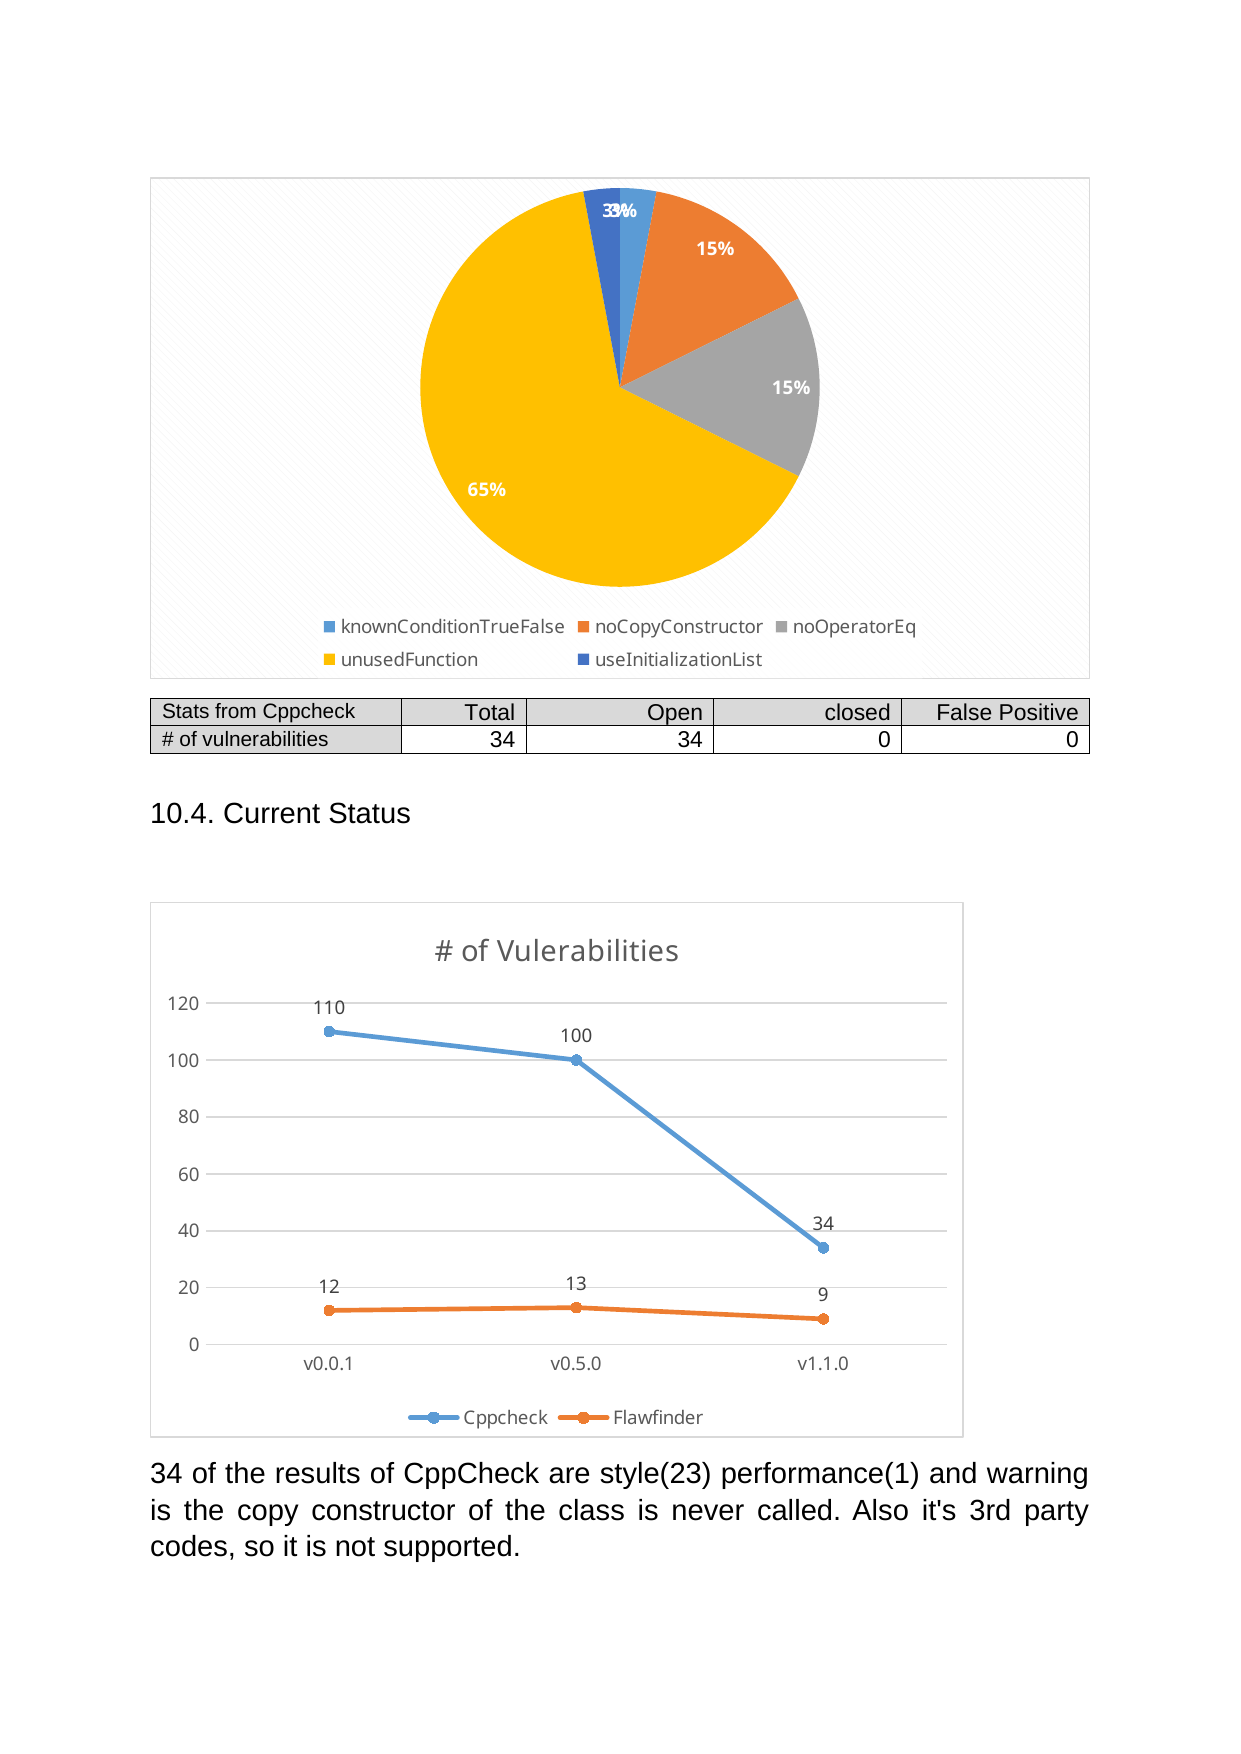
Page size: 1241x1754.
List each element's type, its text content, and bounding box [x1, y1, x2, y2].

table_cell 0 [714, 726, 901, 753]
table_header Stats from Cppcheck [151, 699, 401, 725]
table_cell 0 [902, 726, 1089, 753]
table_header False Positive [902, 699, 1089, 725]
text 34 of the results of CppCheck are style(23) performance(1) and warning is the copy constructor of the class is never called. Also it's 3rd party codes, so it is not supported. [150, 1456, 1090, 1562]
table_cell # of vulnerabilities [151, 726, 401, 753]
table_header Total [402, 699, 526, 725]
table_cell 34 [527, 726, 713, 753]
table_cell 34 [402, 726, 526, 753]
table_header closed [714, 699, 901, 725]
table_header Open [527, 699, 713, 725]
text 10.4. Current Status [150, 796, 1090, 830]
